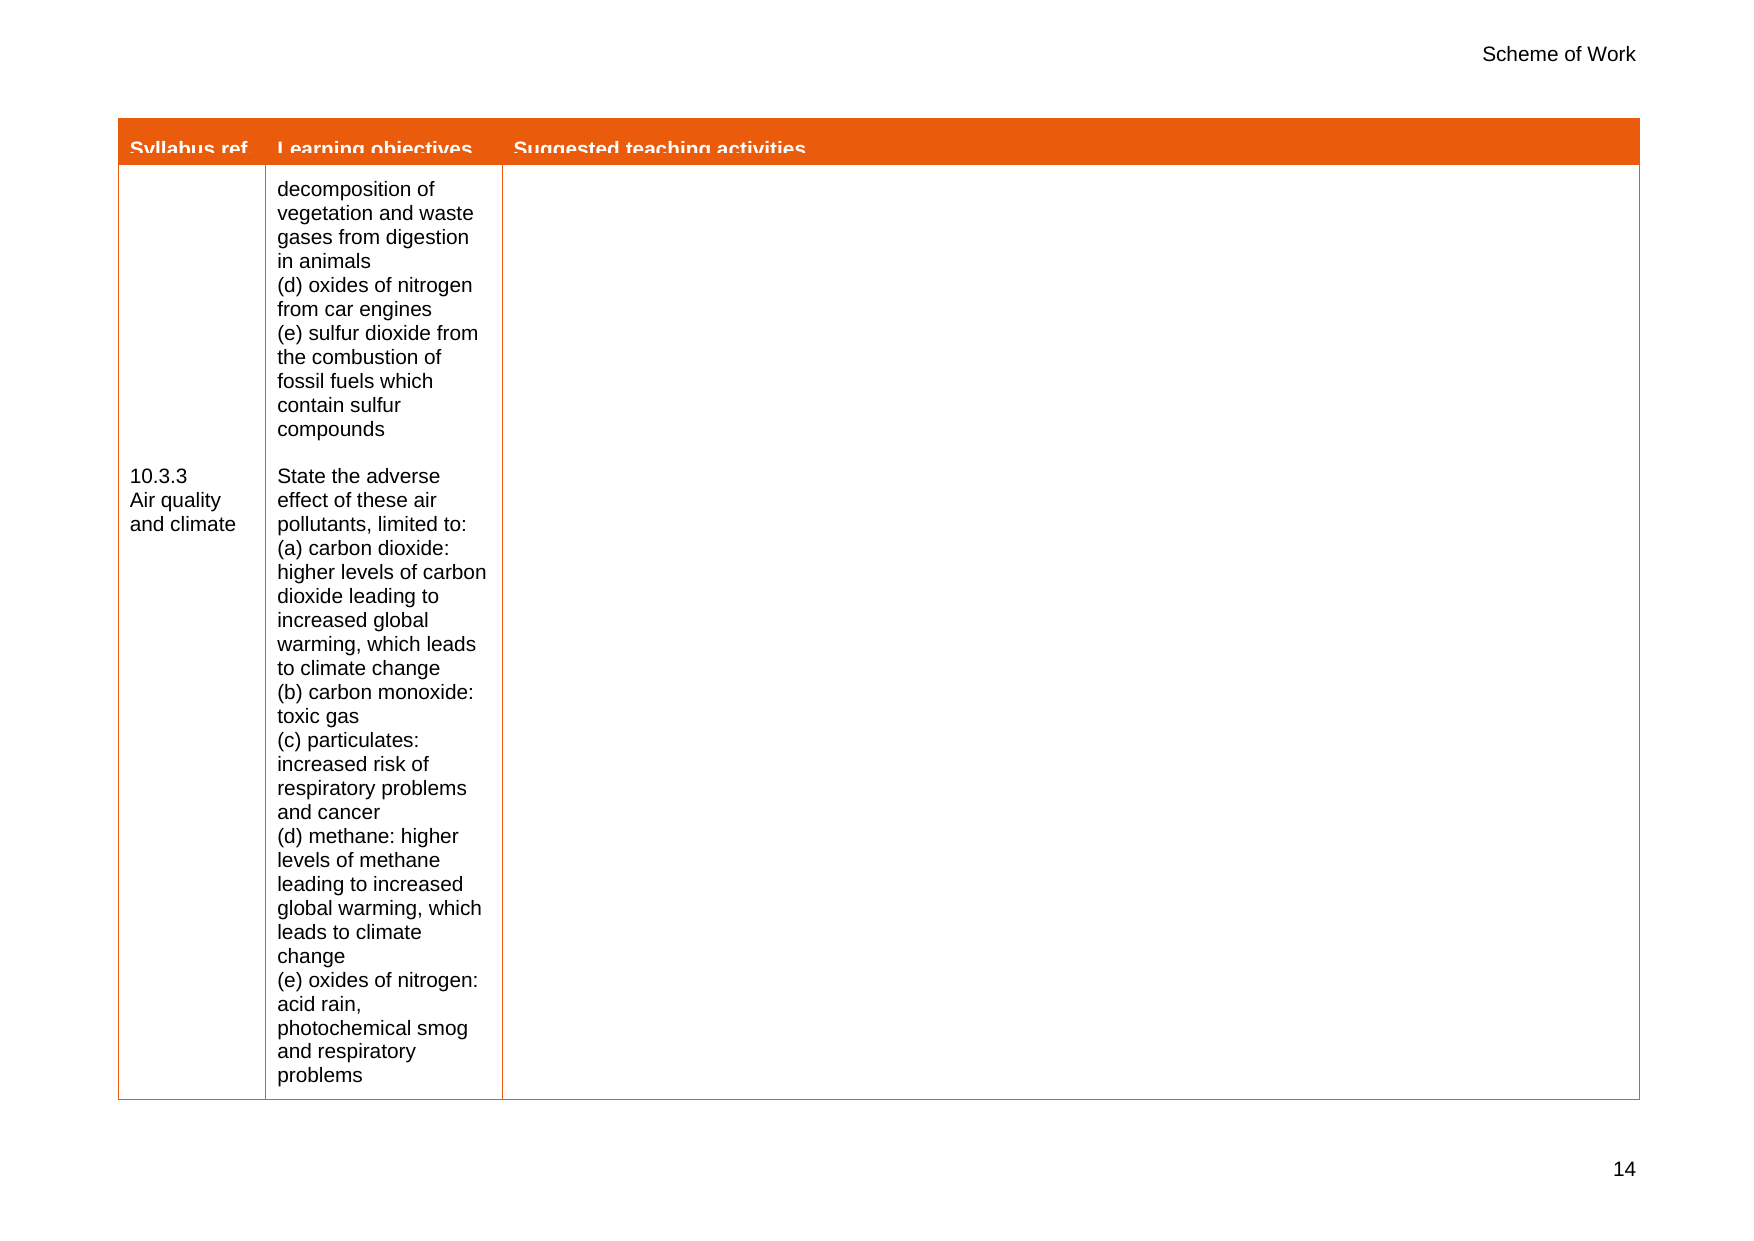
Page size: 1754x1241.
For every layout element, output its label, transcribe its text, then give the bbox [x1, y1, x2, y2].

table_header Syllabus ref. [119, 119, 265, 164]
table_header Suggested teaching activities [503, 119, 1639, 164]
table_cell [503, 165, 1639, 1099]
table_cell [266, 165, 502, 1099]
table_header Learning objectives [266, 119, 502, 164]
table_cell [119, 165, 265, 1099]
